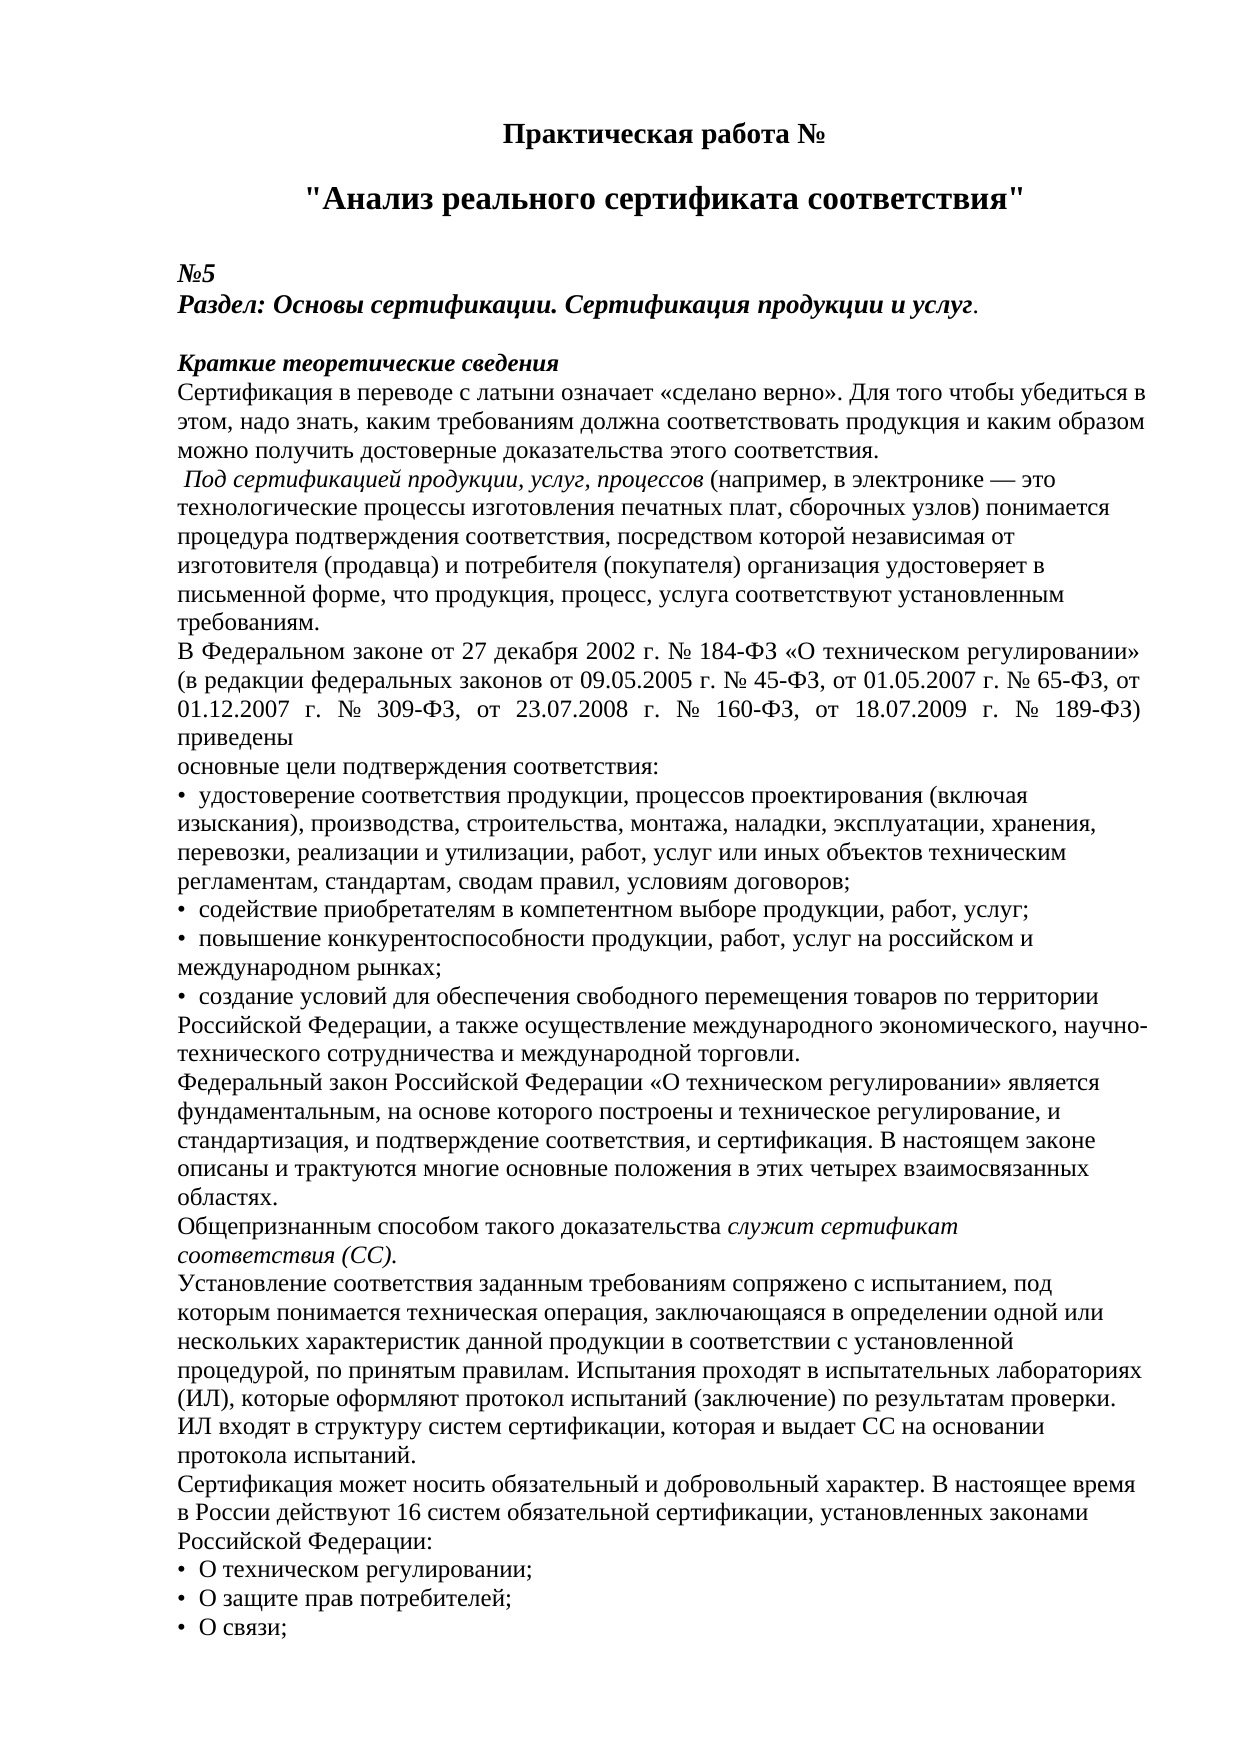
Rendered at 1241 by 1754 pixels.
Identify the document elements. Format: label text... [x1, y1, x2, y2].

list О связи; [177, 1612, 1240, 1641]
subtitle Краткие теоретические сведения [177, 349, 1240, 377]
text Под сертификацией продукции, услуг, процессов (например, в электронике — это технологические процессы изготовления печатных плат, сборочных узлов) понимается процедура подтверждения соответствия, посредством которой независимая от изготовителя (продавца) и потребителя (покупателя) организация удостоверяет в письменной форме, что продукция, процесс, услуга соответствуют установленным требованиям. [177, 464, 1112, 636]
text №5 [177, 258, 1240, 289]
text Установление соответствия заданным требованиям сопряжено с испытанием, под которым понимается техническая операция, заключающаяся в определении одной или нескольких характеристик данной продукции в соответствии с установленной процедурой, по принятым правилам. Испытания проходят в испытательных лабораториях (ИЛ), которые оформляют протокол испытаний (заключение) по результатам проверки. [177, 1268, 1143, 1412]
text Сертификация может носить обязательный и добровольный характер. В настоящее время в России действуют 16 систем обязательной сертификации, установленных законами Российской Федерации: [177, 1469, 1137, 1555]
list повышение конкурентоспособности продукции, работ, услуг на российском и международном рынках; [177, 923, 1046, 981]
text Раздел: Основы сертификации. Сертификация продукции и услуг. [177, 289, 1240, 320]
text Федеральный закон Российской Федерации «О техническом регулировании» является фундаментальным, на основе которого построены и техническое регулирование, и стандартизация, и подтверждение соответствия, и сертификация. В настоящем законе описаны и трактуются многие основные положения в этих четырех взаимосвязанных областях. [177, 1067, 1102, 1211]
text Практическая работа № [92, 116, 1237, 149]
list О защите прав потребителей; [177, 1583, 1240, 1612]
list создание условий для обеспечения свободного перемещения товаров по территории Российской Федерации, а также осуществление международного экономического, научно- технического сотрудничества и международной торговли. [177, 981, 1149, 1067]
text В Федеральном законе от 27 декабря 2002 г. № 184-ФЗ «О техническом регулировании» (в редакции федеральных законов от 09.05.2005 г. № 45-ФЗ, от 01.05.2007 г. № 65-ФЗ, от 01.12.2007 г. № 309-ФЗ, от 23.07.2008 г. № 160-ФЗ, от 18.07.2009 г. № 189-ФЗ) приведены [177, 636, 1141, 751]
text ИЛ входят в структуру систем сертификации, которая и выдает СС на основании протокола испытаний. [177, 1412, 1047, 1469]
list О техническом регулировании; [177, 1555, 1240, 1583]
text основные цели подтверждения соответствия: [177, 751, 1240, 780]
text Сертификация в переводе с латыни означает «сделано верно». Для того чтобы убедиться в этом, надо знать, каким требованиям должна соответствовать продукция и каким образом можно получить достоверные доказательства этого соответствия. [177, 377, 1146, 464]
list содействие приобретателям в компетентном выборе продукции, работ, услуг; [177, 895, 1240, 923]
text Общепризнанным способом такого доказательства служит сертификат соответствия (СС). [177, 1211, 1124, 1268]
subtitle "Анализ реального сертификата соответствия" [92, 178, 1238, 217]
list удостоверение соответствия продукции, процессов проектирования (включая изыскания), производства, строительства, монтажа, наладки, эксплуатации, хранения, перевозки, реализации и утилизации, работ, услуг или иных объектов техническим регламентам, стандартам, сводам правил, условиям договоров; [177, 780, 1097, 895]
